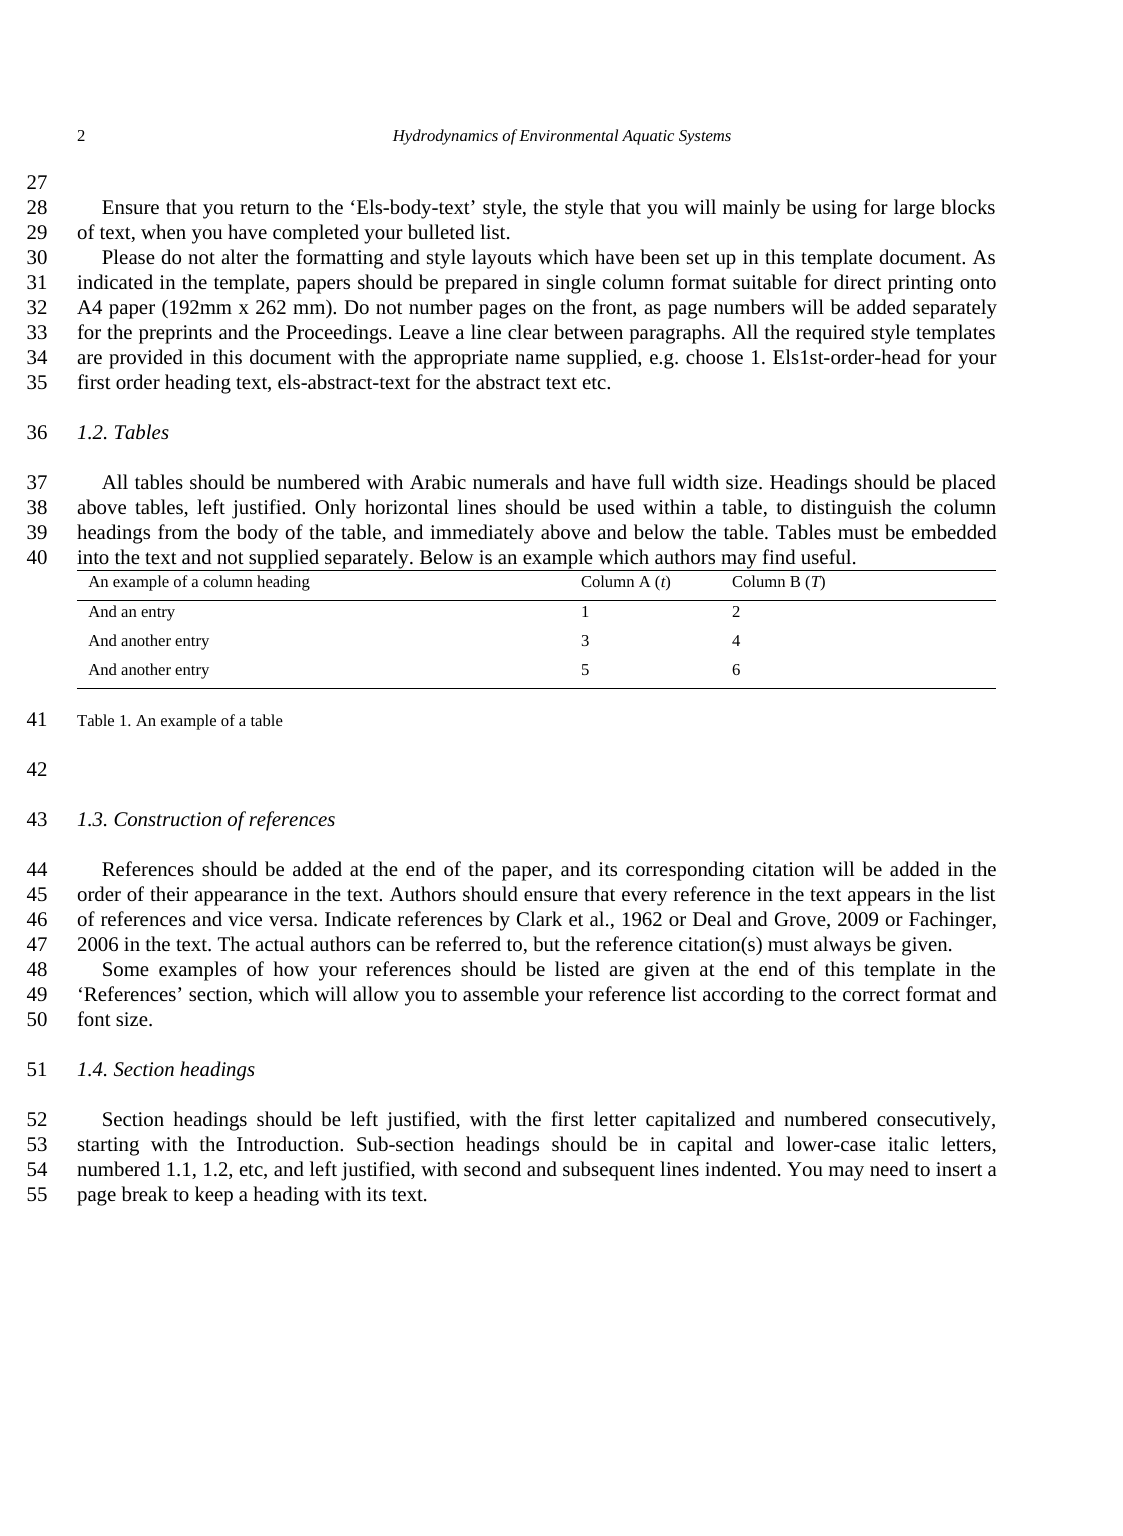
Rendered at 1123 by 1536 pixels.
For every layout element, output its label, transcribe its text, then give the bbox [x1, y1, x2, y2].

text Section headings should be left justified, with the first letter capitalized and numbered consecutively, starting with the Introduction. Sub-section headings should be in capital and lower-case italic letters, numbered 1.1, 1.2, etc, and left justified, with second and subsequent lines indented. You may need to insert a page break to keep a heading with its text. [77, 1106, 998, 1206]
text Please do not alter the formatting and style layouts which have been set up in this template document. As indicated in the template, papers should be prepared in single column format suitable for direct printing onto A4 paper (192mm x 262 mm). Do not number pages on the front, as page numbers will be added separately for the preprints and the Proceedings. Leave a line clear between paragraphs. All the required style templates are provided in this document with the appropriate name supplied, e.g. choose 1. Els1st-order-head for your first order heading text, els-abstract-text for the abstract text etc. [77, 244, 998, 394]
table_cell 4 [721, 630, 996, 659]
table_header Column A (t) [570, 571, 721, 600]
text Ensure that you return to the ‘Els-body-text’ style, the style that you will mainly be using for large blocks of text, when you have completed your bulleted list. [77, 194, 998, 244]
table_cell 2 [721, 601, 996, 630]
table_cell 5 [570, 659, 721, 688]
table_cell 6 [721, 659, 996, 688]
table_cell 3 [570, 630, 721, 659]
table_cell And another entry [77, 659, 569, 688]
text Section headings [77, 1056, 998, 1081]
text Table 1. An example of a table [77, 710, 998, 731]
text All tables should be numbered with Arabic numerals and have full width size. Headings should be placed above tables, left justified. Only horizontal lines should be used within a table, to distinguish the column headings from the body of the table, and immediately above and below the table. Tables must be embedded into the text and not supplied separately. Below is an example which authors may find useful. [77, 469, 998, 569]
text Tables [77, 419, 998, 444]
table_cell 1 [570, 601, 721, 630]
table_header Column B (T) [721, 571, 996, 600]
text Some examples of how your references should be listed are given at the end of this template in the ‘References’ section, which will allow you to assemble your reference list according to the correct format and font size. [77, 956, 998, 1031]
table_cell And another entry [77, 630, 569, 659]
text References should be added at the end of the paper, and its corresponding citation will be added in the order of their appearance in the text. Authors should ensure that every reference in the text appears in the list of references and vice versa. Indicate references by Clark et al., 1962 or Deal and Grove, 2009 or Fachinger, 2006 in the text. The actual authors can be referred to, but the reference citation(s) must always be given. [77, 856, 998, 956]
table_header An example of a column heading [77, 571, 569, 600]
text Construction of references [77, 806, 998, 831]
table_cell And an entry [77, 601, 569, 630]
